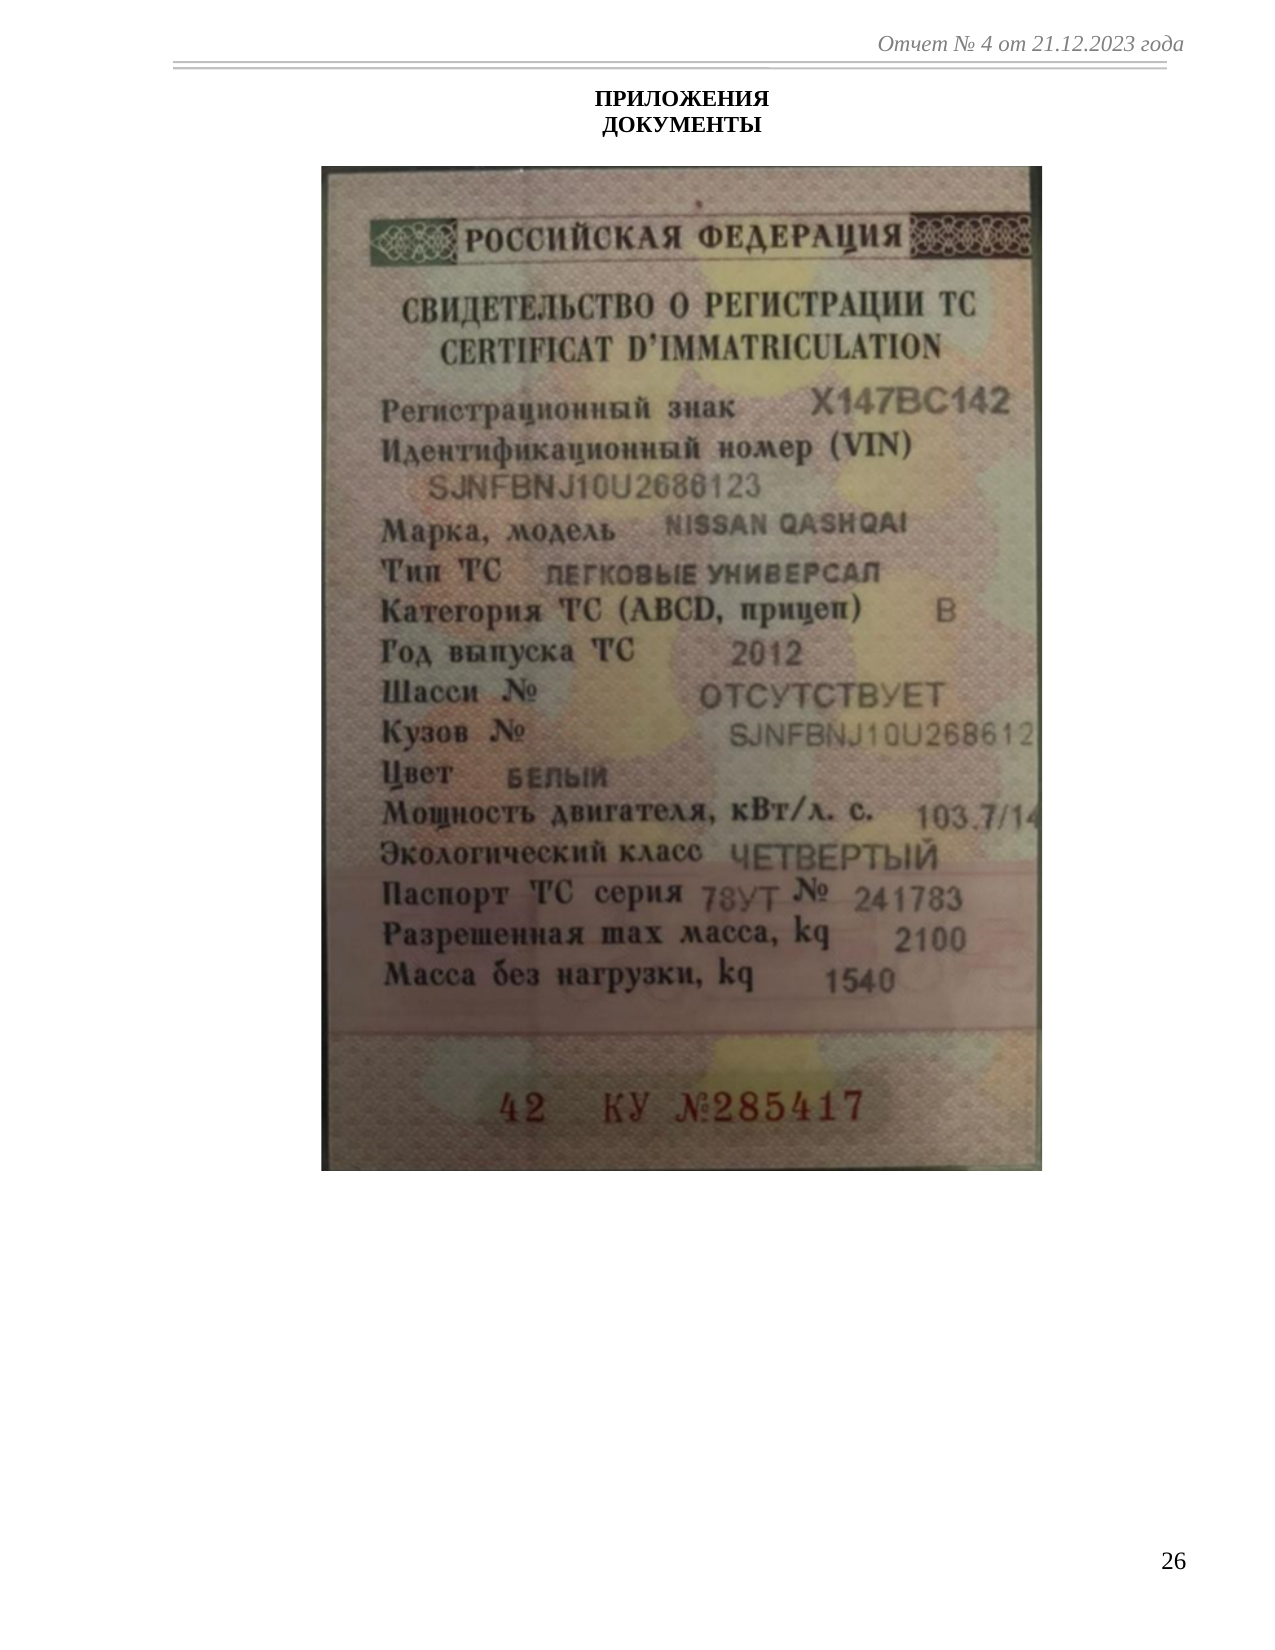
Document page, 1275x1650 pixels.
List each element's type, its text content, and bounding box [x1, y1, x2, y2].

subtitle ПРИЛОЖЕНИЯ [177, 85, 1186, 112]
picture [321, 166, 1043, 1171]
subtitle ДОКУМЕНТЫ [177, 112, 1186, 138]
